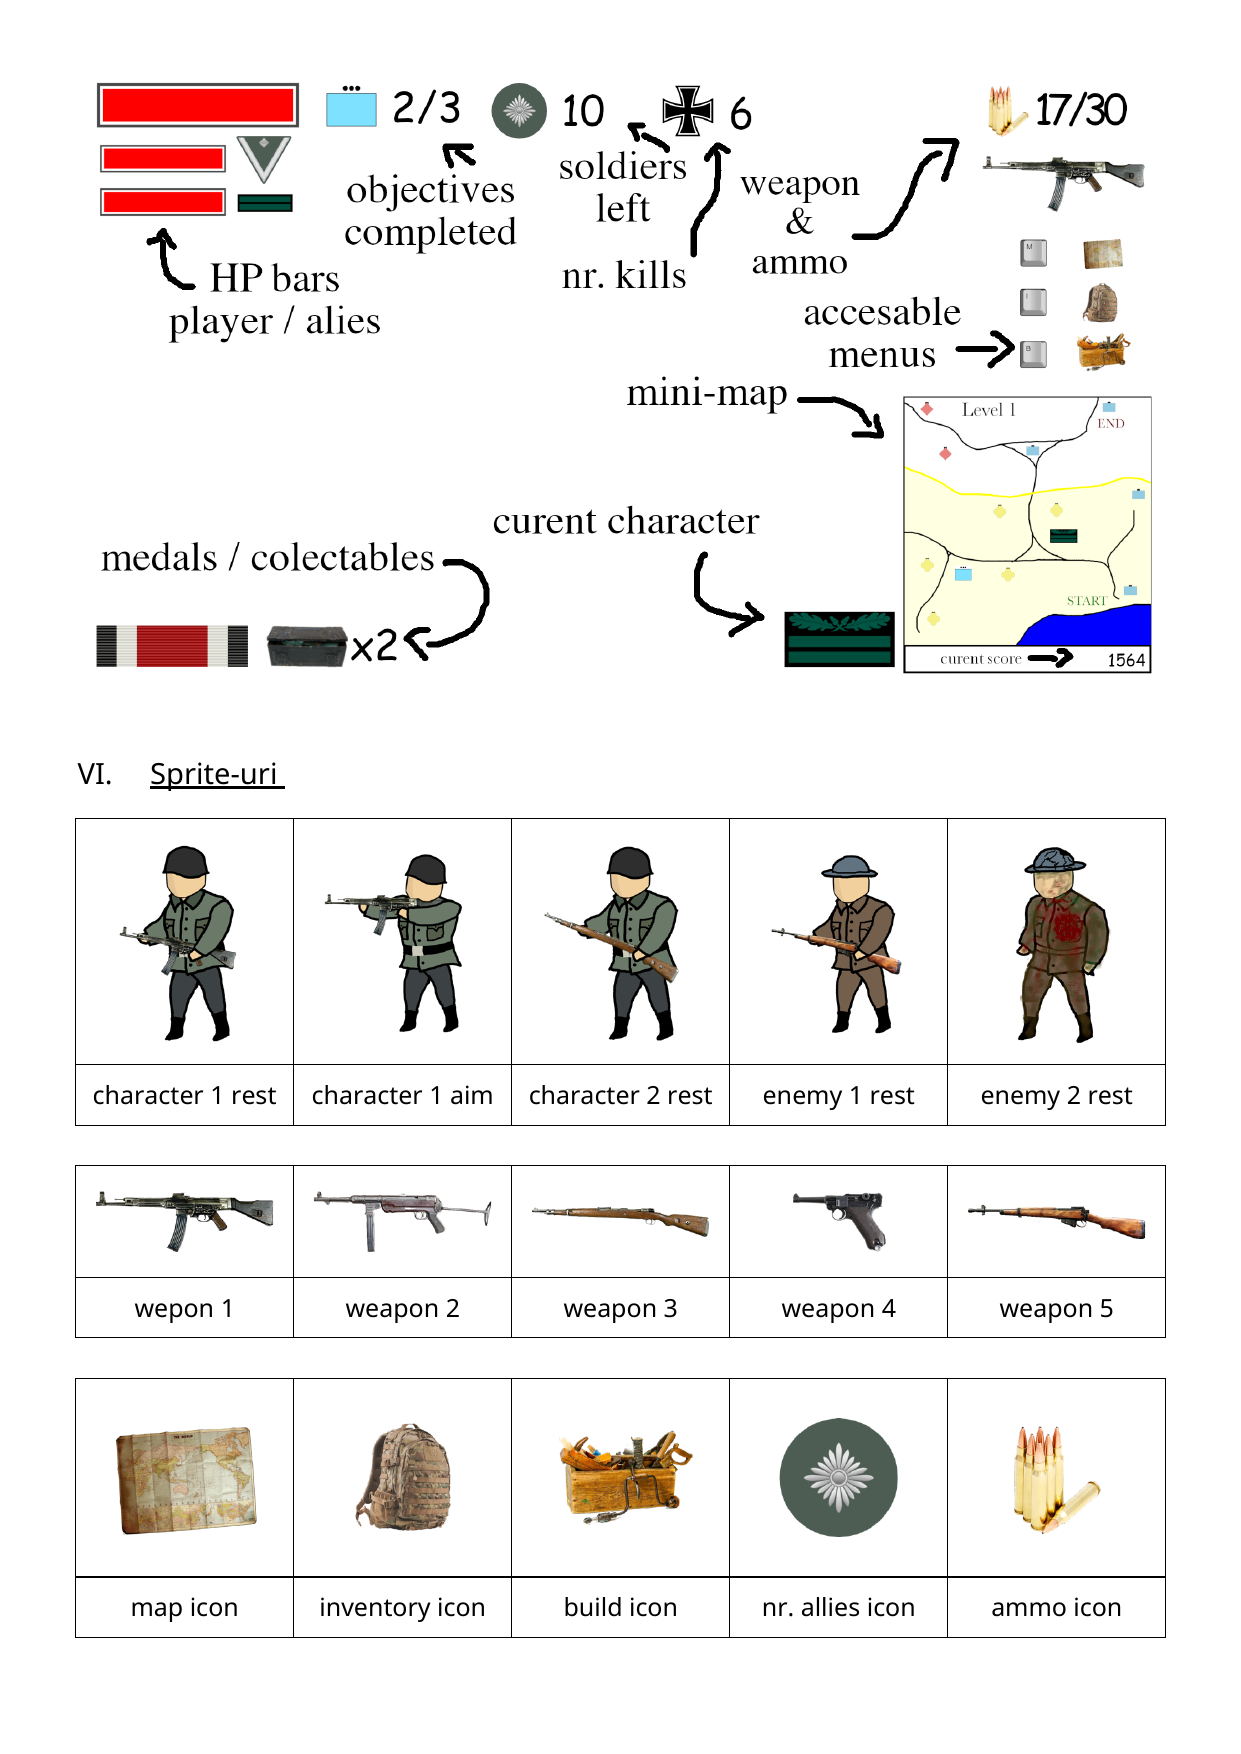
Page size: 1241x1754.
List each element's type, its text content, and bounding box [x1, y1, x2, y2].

table_cell enemy 1 rest [730, 1065, 947, 1124]
table_header [76, 1166, 293, 1277]
list Sprite-uri [112, 753, 1165, 793]
table_header [294, 819, 511, 1064]
table_cell weapon 2 [294, 1278, 511, 1337]
picture [313, 1191, 492, 1252]
table_cell wepon 1 [76, 1278, 293, 1337]
table_cell weapon 4 [730, 1278, 947, 1337]
table_header [730, 819, 947, 1064]
table_header [512, 819, 729, 1064]
picture [997, 1418, 1116, 1537]
table_cell enemy 2 rest [948, 1065, 1165, 1124]
picture [103, 819, 266, 1064]
table_header [730, 1379, 947, 1576]
table_header [948, 1379, 1165, 1576]
picture [779, 1418, 898, 1537]
table_header [512, 1166, 729, 1277]
table_cell weapon 3 [512, 1278, 729, 1337]
table_header [948, 1166, 1165, 1277]
picture [750, 1191, 928, 1252]
table_cell character 1 rest [76, 1065, 293, 1124]
table_header [512, 1379, 729, 1576]
picture [532, 1206, 710, 1237]
table_cell map icon [76, 1578, 293, 1637]
table_cell character 2 rest [512, 1065, 729, 1124]
picture [975, 818, 1138, 1065]
table_header [948, 819, 975, 1064]
table_cell inventory icon [294, 1578, 511, 1637]
picture [96, 1191, 274, 1252]
picture [313, 830, 492, 1053]
table_cell weapon 5 [948, 1278, 1165, 1337]
table_header [730, 1166, 947, 1277]
picture [88, 75, 1152, 674]
table_cell build icon [512, 1578, 729, 1637]
picture [346, 1403, 460, 1552]
table_header [76, 1379, 293, 1576]
picture [750, 829, 928, 1054]
table_cell nr. allies icon [730, 1578, 947, 1637]
table_cell ammo icon [948, 1578, 1165, 1637]
table_header [266, 819, 293, 1064]
picture [546, 1426, 695, 1529]
table_header [1138, 819, 1165, 1064]
table_header [294, 1379, 511, 1576]
table_header [76, 819, 103, 1064]
picture [100, 1403, 269, 1552]
picture [532, 820, 710, 1063]
table_cell character 1 aim [294, 1065, 511, 1124]
table_header [294, 1166, 511, 1277]
picture [968, 1204, 1146, 1239]
